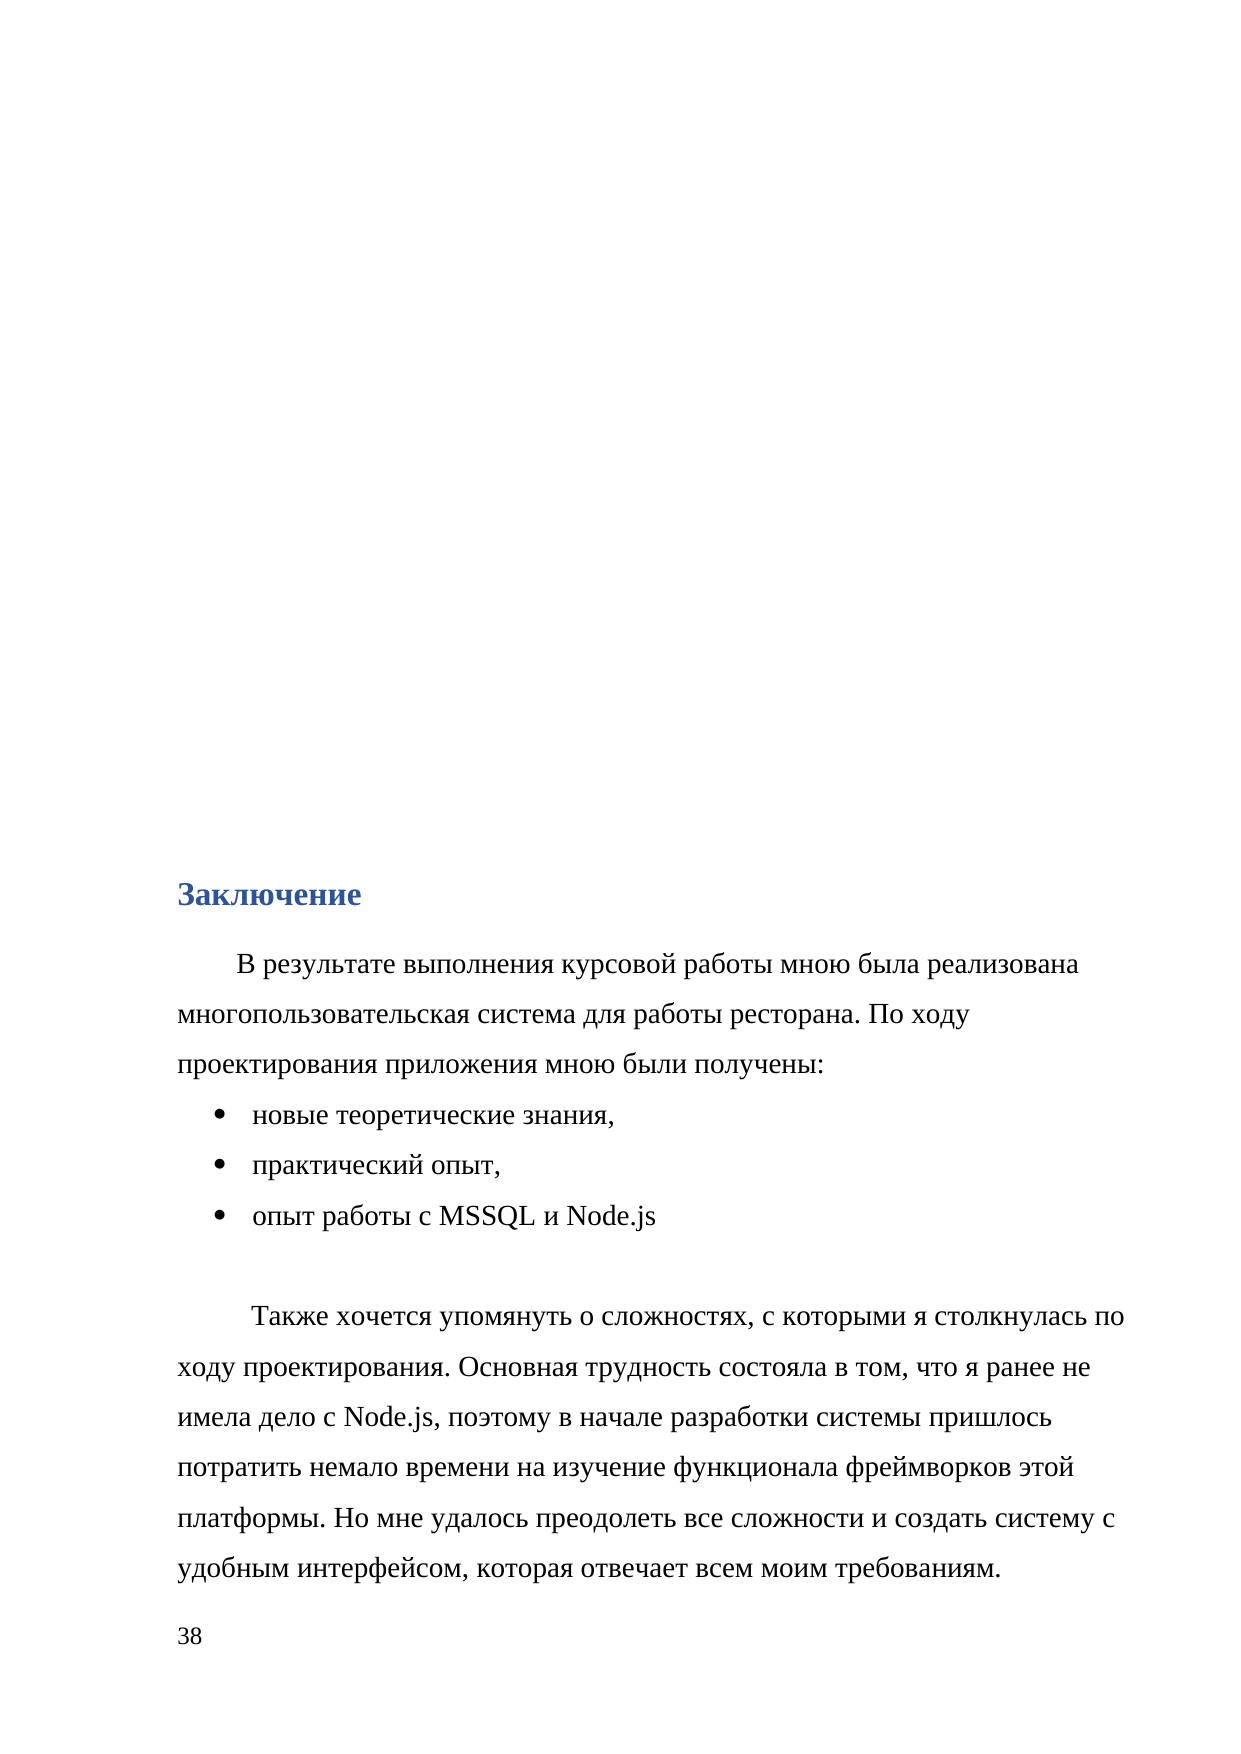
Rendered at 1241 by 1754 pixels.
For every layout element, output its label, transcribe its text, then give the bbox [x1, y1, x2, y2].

subtitle Заключение [177, 874, 1152, 912]
list практический опыт, [214, 1147, 1152, 1181]
list новые теоретические знания, [214, 1097, 1152, 1131]
text Также хочется упомянуть о сложностях, с которыми я столкнулась по ходу проектирования. Основная трудность состояла в том, что я ранее не имела дело с Node.js, поэтому в начале разработки системы пришлось потратить немало времени на изучение функционала фреймворков этой платформы. Но мне удалось преодолеть все сложности и создать систему с удобным интерфейсом, которая отвечает всем моим требованиям. [177, 1298, 1152, 1584]
list опыт работы с MSSQL и Node.js [214, 1198, 1152, 1231]
text В результате выполнения курсовой работы мною была реализована многопользовательская система для работы ресторана. По ходу проектирования приложения мною были получены: [177, 946, 1152, 1080]
